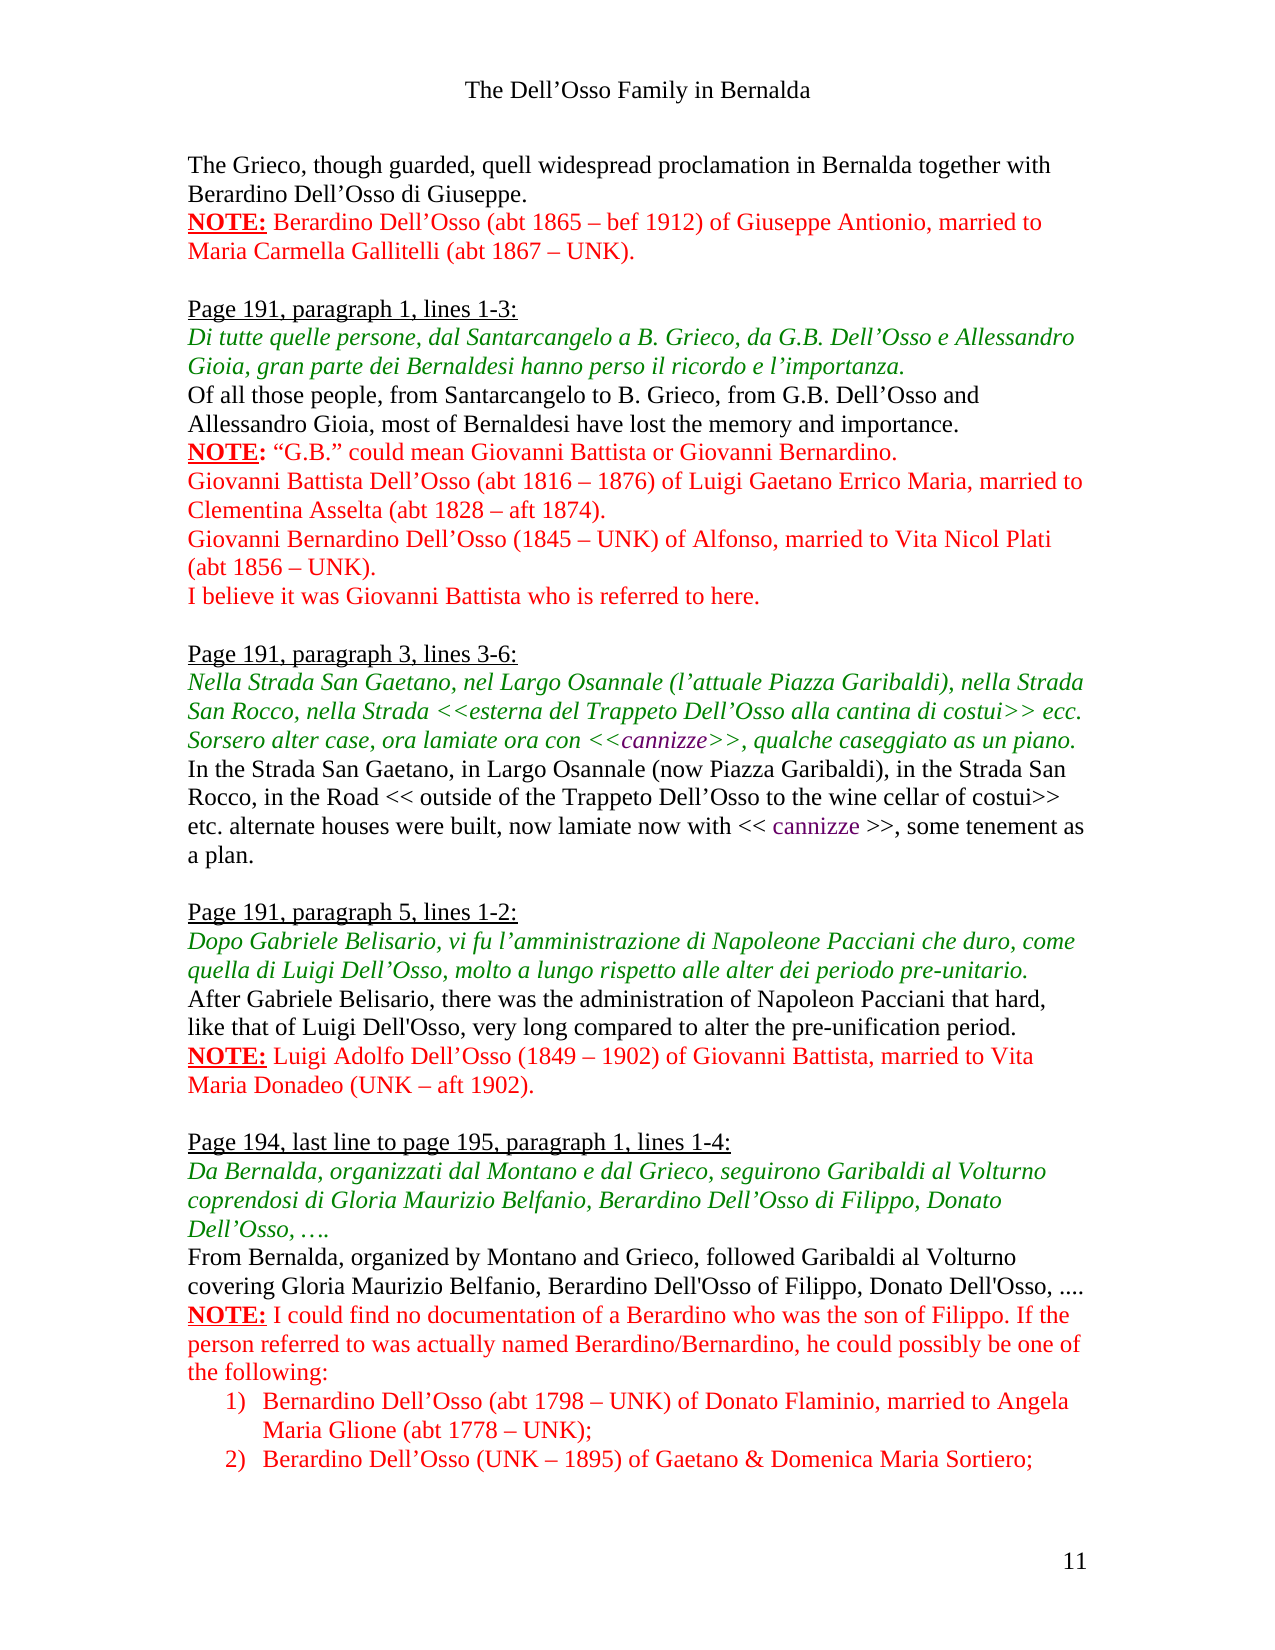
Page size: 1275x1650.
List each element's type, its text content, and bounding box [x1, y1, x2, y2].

text Di tutte quelle persone, dal Santarcangelo a B. Grieco, da G.B. Dell’Osso e Allessandro Gioia, gran parte dei Bernaldesi hanno perso il ricordo e l’importanza. [187, 322, 1087, 380]
text Page 191, paragraph 5, lines 1-2: [187, 897, 1087, 926]
list Bernardino Dell’Osso (abt 1798 – UNK) of Donato Flaminio, married to Angela Maria Glione (abt 1778 – UNK); [225, 1386, 1087, 1444]
text NOTE: Luigi Adolfo Dell’Osso (1849 – 1902) of Giovanni Battista, married to Vita Maria Donadeo (UNK – aft 1902). [187, 1041, 1087, 1099]
text Of all those people, from Santarcangelo to B. Grieco, from G.B. Dell’Osso and Allessandro Gioia, most of Bernaldesi have lost the memory and importance. [187, 380, 1087, 437]
text The Grieco, though guarded, quell widespread proclamation in Bernalda together with Berardino Dell’Osso di Giuseppe. [187, 150, 1087, 207]
text From Bernalda, organized by Montano and Grieco, followed Garibaldi al Volturno covering Gloria Maurizio Belfanio, Berardino Dell'Osso of Filippo, Donato Dell'Osso, .... [187, 1242, 1087, 1300]
text NOTE: I could find no documentation of a Berardino who was the son of Filippo. If the person referred to was actually named Berardino/Bernardino, he could possibly be one of the following: [187, 1300, 1087, 1386]
text NOTE: “G.B.” could mean Giovanni Battista or Giovanni Bernardino. [187, 437, 1087, 466]
text Giovanni Battista Dell’Osso (abt 1816 – 1876) of Luigi Gaetano Errico Maria, married to Clementina Asselta (abt 1828 – aft 1874). [187, 466, 1087, 524]
text Page 191, paragraph 1, lines 1-3: [187, 294, 1087, 322]
text I believe it was Giovanni Battista who is referred to here. [187, 581, 1087, 610]
text Page 191, paragraph 3, lines 3-6: [187, 639, 1087, 667]
text Da Bernalda, organizzati dal Montano e dal Grieco, seguirono Garibaldi al Volturno coprendosi di Gloria Maurizio Belfanio, Berardino Dell’Osso di Filippo, Donato Dell’Osso, …. [187, 1156, 1087, 1242]
text Page 194, last line to page 195, paragraph 1, lines 1-4: [187, 1127, 1087, 1156]
text In the Strada San Gaetano, in Largo Osannale (now Piazza Garibaldi), in the Strada San Rocco, in the Road << outside of the Trappeto Dell’Osso to the wine cellar of costui>> etc. alternate houses were built, now lamiate now with << cannizze >>, some tenement as a plan. [187, 754, 1087, 869]
list Berardino Dell’Osso (UNK – 1895) of Gaetano & Domenica Maria Sortiero; [225, 1444, 1087, 1472]
text Nella Strada San Gaetano, nel Largo Osannale (l’attuale Piazza Garibaldi), nella Strada San Rocco, nella Strada <<esterna del Trappeto Dell’Osso alla cantina di costui>> ecc. Sorsero alter case, ora lamiate ora con <<cannizze>>, qualche caseggiato as un piano. [187, 667, 1087, 754]
text Dopo Gabriele Belisario, vi fu l’amministrazione di Napoleone Pacciani che duro, come quella di Luigi Dell’Osso, molto a lungo rispetto alle alter dei periodo pre-unitario. [187, 926, 1087, 984]
text NOTE: Berardino Dell’Osso (abt 1865 – bef 1912) of Giuseppe Antionio, married to Maria Carmella Gallitelli (abt 1867 – UNK). [187, 207, 1087, 265]
text Giovanni Bernardino Dell’Osso (1845 – UNK) of Alfonso, married to Vita Nicol Plati (abt 1856 – UNK). [187, 524, 1087, 581]
text After Gabriele Belisario, there was the administration of Napoleon Pacciani that hard, like that of Luigi Dell'Osso, very long compared to alter the pre-unification period. [187, 984, 1087, 1041]
